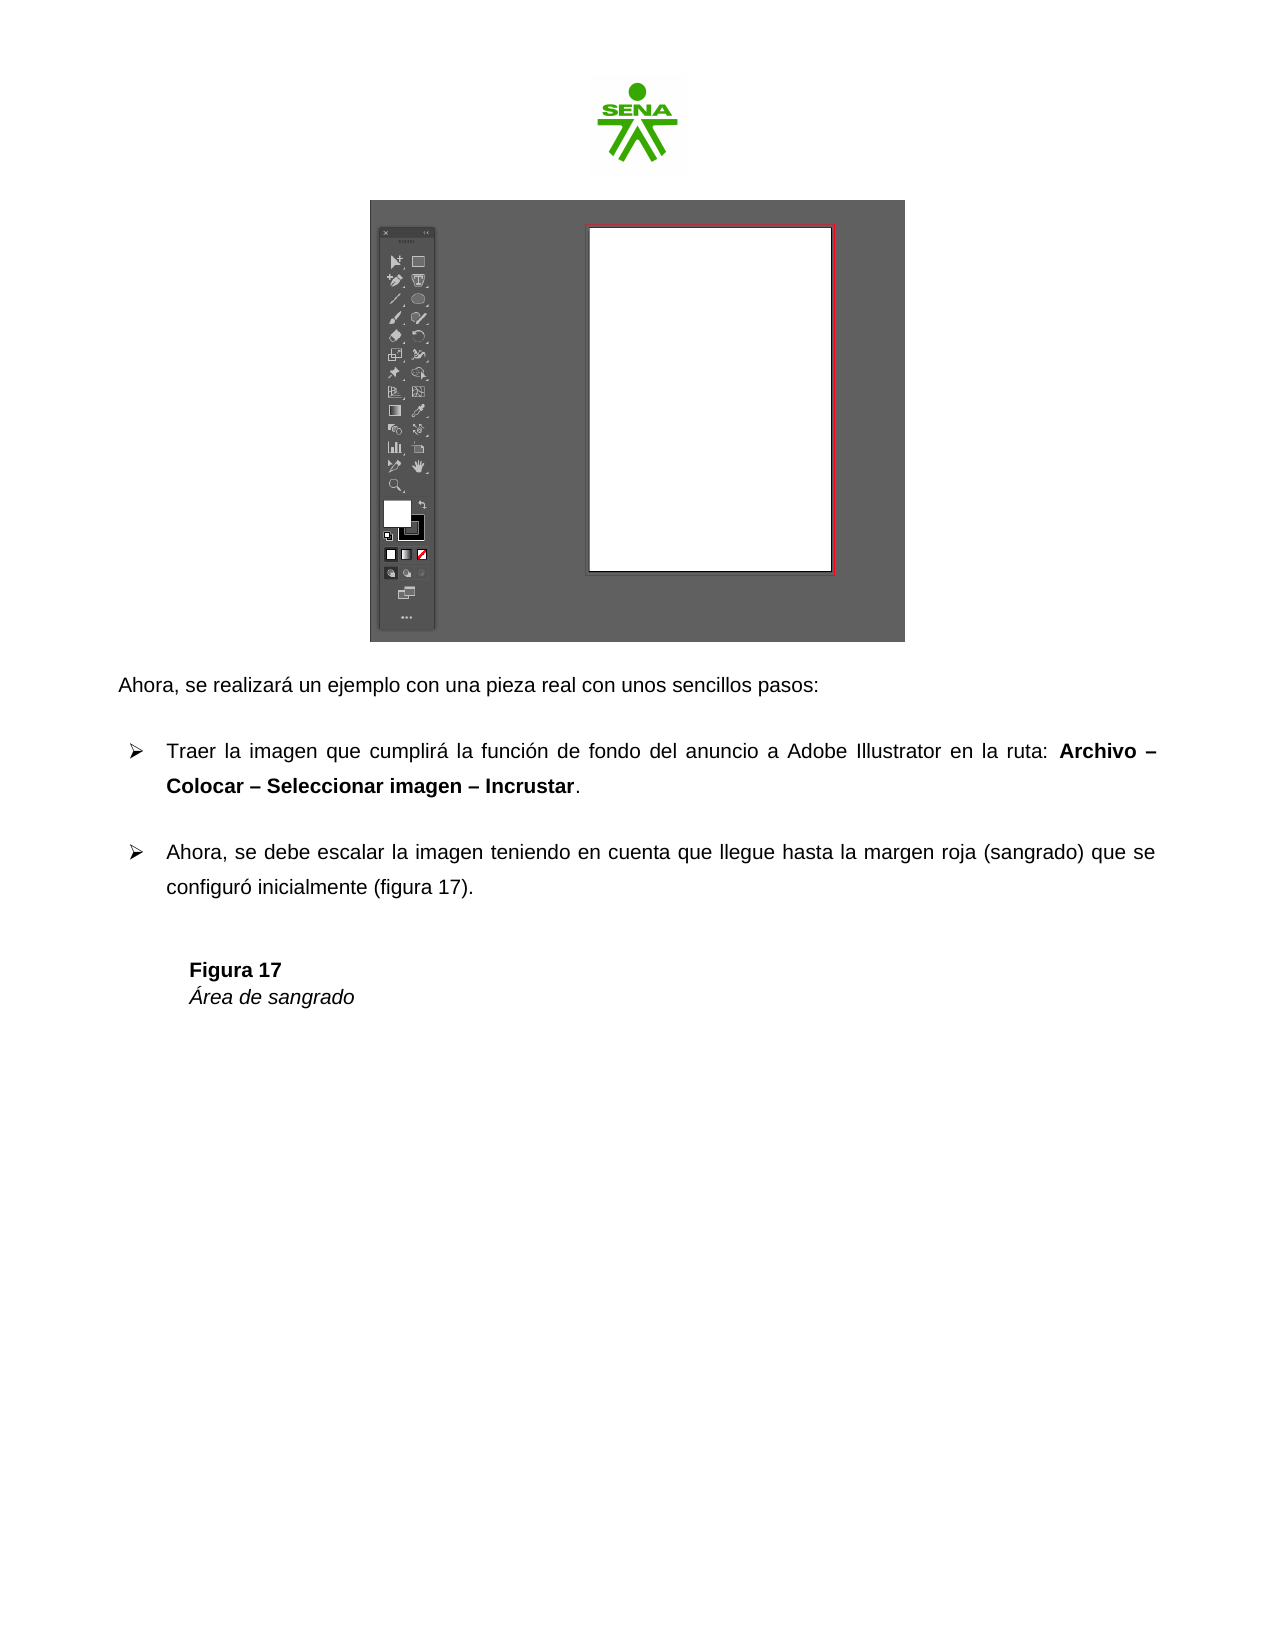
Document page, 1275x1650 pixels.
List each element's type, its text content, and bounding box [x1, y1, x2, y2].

picture [588, 75, 687, 174]
list Ahora, se debe escalar la imagen teniendo en cuenta que llegue hasta la margen roja (sangrado) que se configuró inicialmente (figura 17). [129, 829, 1157, 899]
picture [370, 200, 905, 642]
text Ahora, se realizará un ejemplo con una pieza real con unos sencillos pasos: [118, 672, 1157, 696]
text Figura 17 Área de sangrado [189, 957, 1157, 1009]
list Traer la imagen que cumplirá la función de fondo del anuncio a Adobe Illustrator en la ruta: Archivo – Colocar – Seleccionar imagen – Incrustar. [129, 727, 1157, 798]
